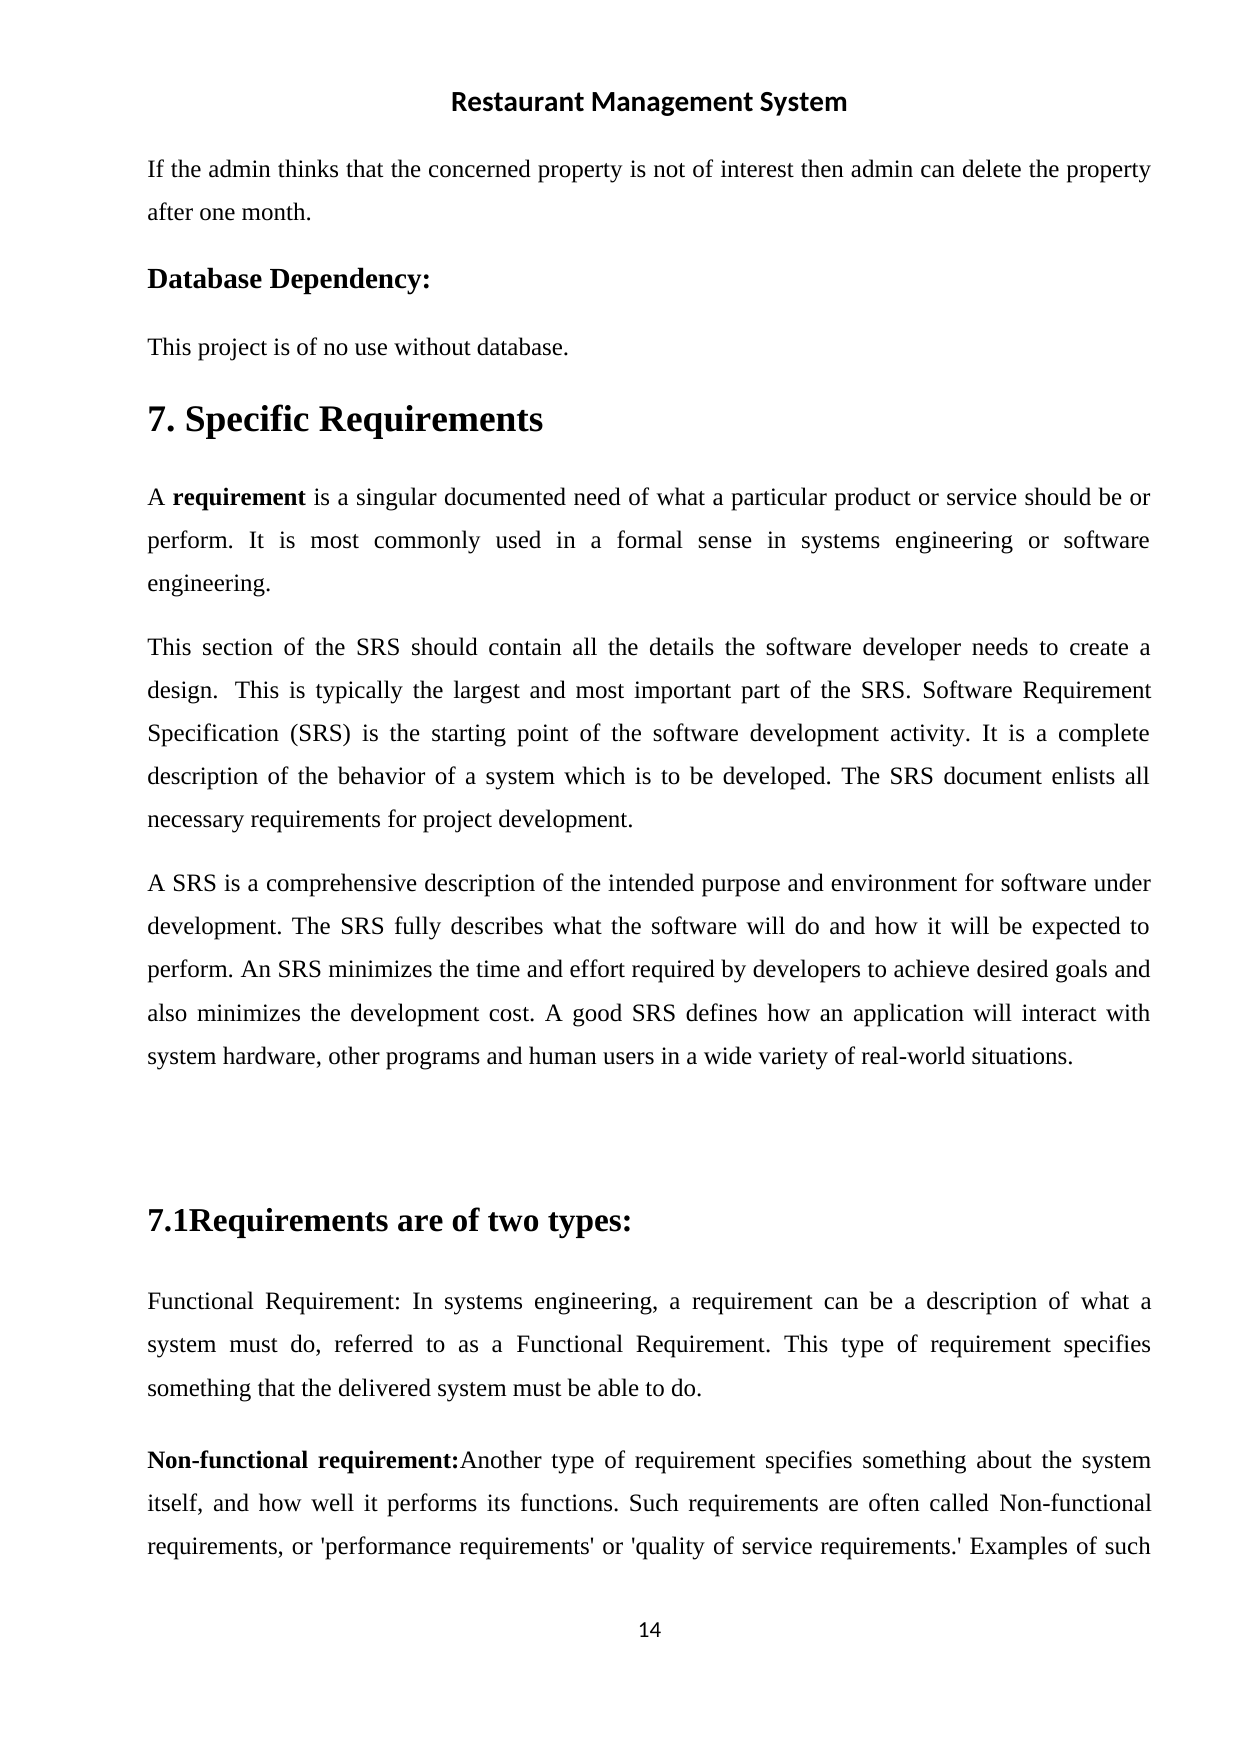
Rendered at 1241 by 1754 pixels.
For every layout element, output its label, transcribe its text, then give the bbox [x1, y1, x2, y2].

text 7.1Requirements are of two types: [147, 1200, 1152, 1238]
text A requirement is a singular documented need of what a particular product or service should be or perform. It is most commonly used in a formal sense in systems engineering or software engineering. [147, 482, 1152, 597]
text 7. Specific Requirements [147, 396, 1152, 439]
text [147, 1445, 1152, 1560]
text This project is of no use without database. [147, 332, 1152, 361]
text Functional Requirement: In systems engineering, a requirement can be a description of what a system must do, referred to as a Functional Requirement. This type of requirement specifies something that the delivered system must be able to do. [147, 1286, 1152, 1401]
text This section of the SRS should contain all the details the software developer needs to create a design. This is typically the largest and most important part of the SRS. Software Requirement Specification (SRS) is the starting point of the software development activity. It is a complete description of the behavior of a system which is to be developed. The SRS document enlists all necessary requirements for project development. [147, 632, 1152, 833]
text Database Dependency: [147, 261, 1152, 294]
text If the admin thinks that the concerned property is not of interest then admin can delete the property after one month. [147, 154, 1152, 226]
text A SRS is a comprehensive description of the intended purpose and environment for software under development. The SRS fully describes what the software will do and how it will be expected to perform. An SRS minimizes the time and effort required by developers to achieve desired goals and also minimizes the development cost. A good SRS defines how an application will interact with system hardware, other programs and human users in a wide variety of real-world situations. [147, 868, 1152, 1069]
